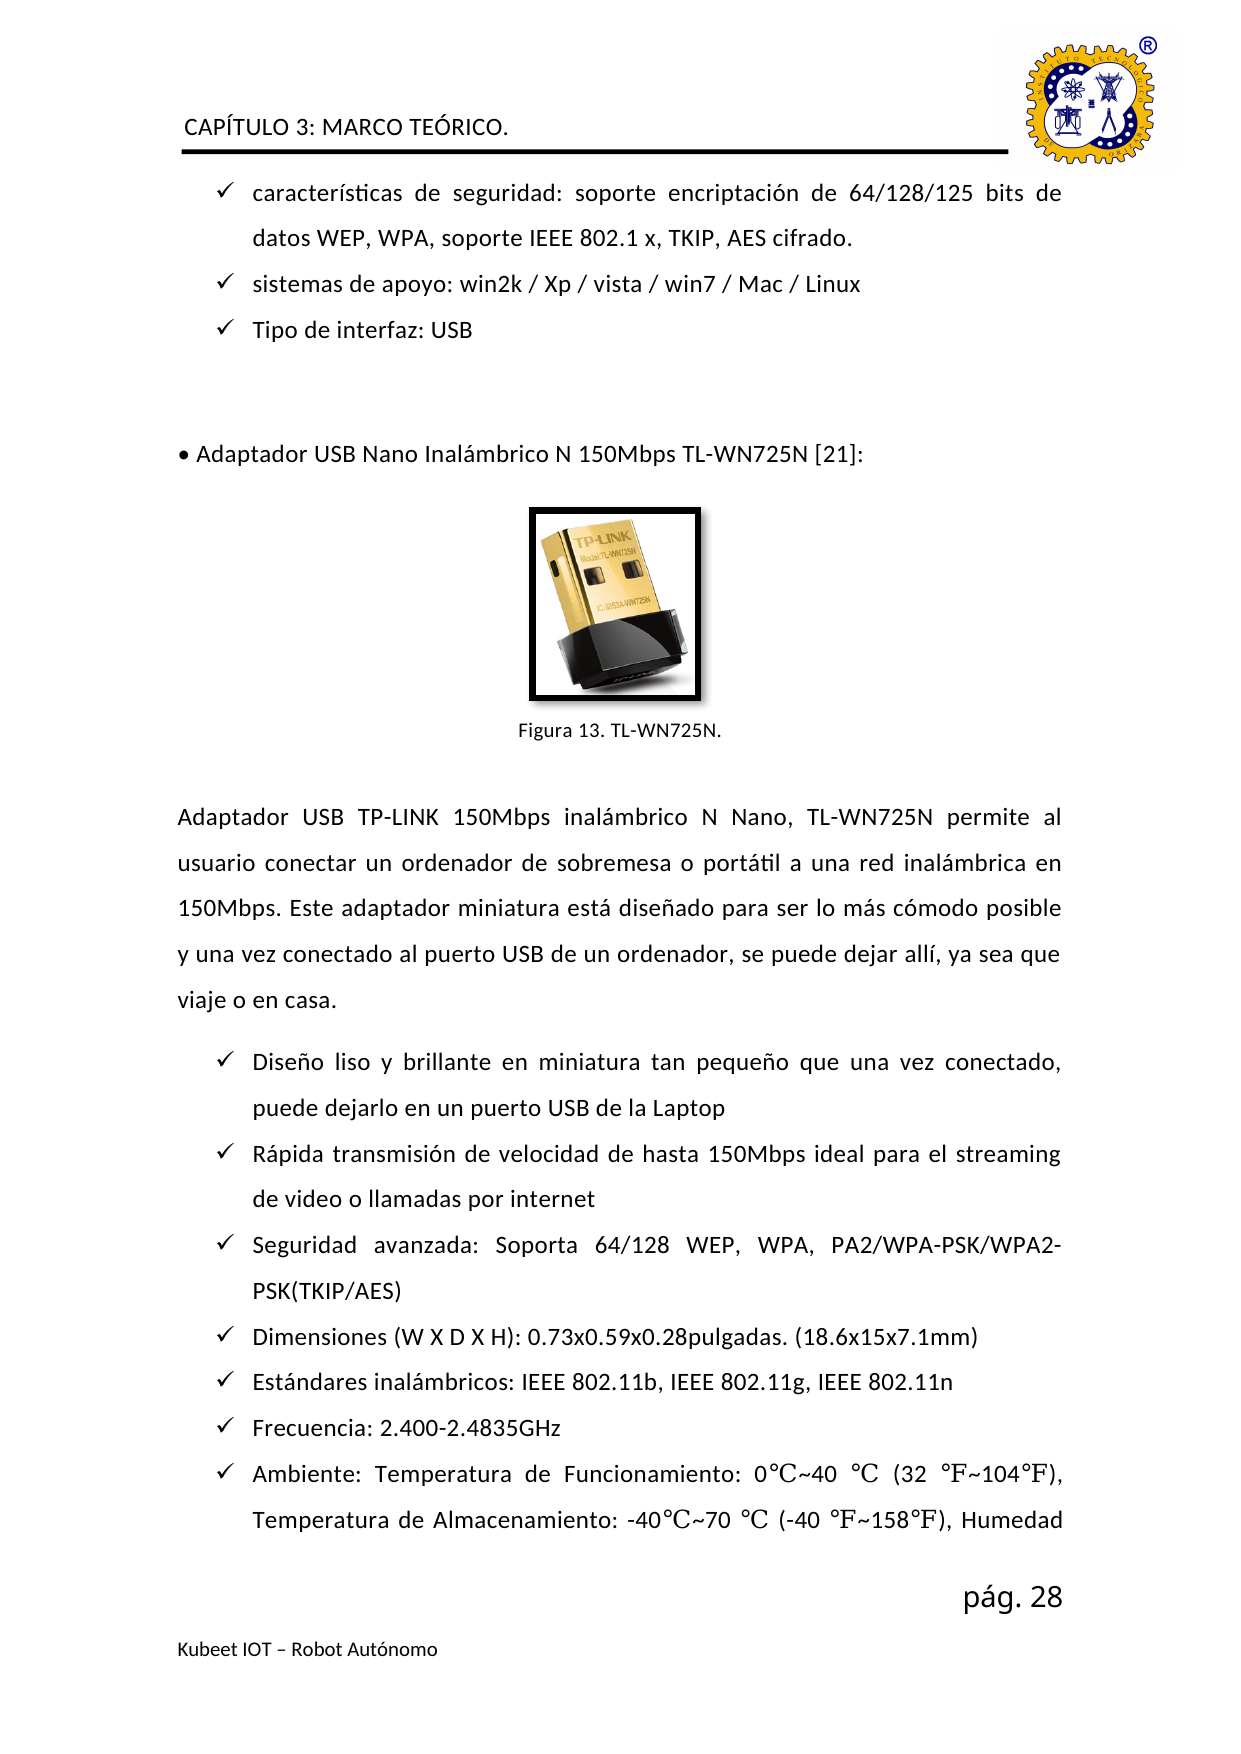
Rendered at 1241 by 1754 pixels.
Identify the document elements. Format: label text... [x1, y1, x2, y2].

list Diseño liso y brillante en miniatura tan pequeño que una vez conectado, puede dejarlo en un puerto USB de la Laptop [215, 1046, 1063, 1122]
picture [536, 514, 695, 695]
picture [996, 27, 1179, 171]
list Tipo de interfaz: USB [215, 314, 1063, 344]
list Dimensiones (W X D X H): 0.73x0.59x0.28pulgadas. (18.6x15x7.1mm) [215, 1321, 1063, 1351]
list características de seguridad: soporte encriptación de 64/128/125 bits de datos WEP, WPA, soporte IEEE 802.1 x, TKIP, AES cifrado. [215, 177, 1063, 253]
text Figura 13. TL-WN725N. [177, 501, 1063, 742]
text Adaptador USB TP-LINK 150Mbps inalámbrico N Nano, TL-WN725N permite al usuario conectar un ordenador de sobremesa o portátil a una red inalámbrica en 150Mbps. Este adaptador miniatura está diseñado para ser lo más cómodo posible y una vez conectado al puerto USB de un ordenador, se puede dejar allí, ya sea que viaje o en casa. [177, 801, 1063, 1014]
list Frecuencia: 2.400-2.4835GHz [215, 1412, 1063, 1443]
text • Adaptador USB Nano Inalámbrico N 150Mbps TL-WN725N [21]: [177, 439, 1063, 469]
list sistemas de apoyo: win2k / Xp / vista / win7 / Mac / Linux [215, 268, 1063, 299]
list Estándares inalámbricos: IEEE 802.11b, IEEE 802.11g, IEEE 802.11n [215, 1366, 1063, 1397]
list Rápida transmisión de velocidad de hasta 150Mbps ideal para el streaming de video o llamadas por internet [215, 1138, 1063, 1214]
list Seguridad avanzada: Soporta 64/128 WEP, WPA, PA2/WPA-PSK/WPA2-PSK(TKIP/AES) [215, 1229, 1063, 1305]
